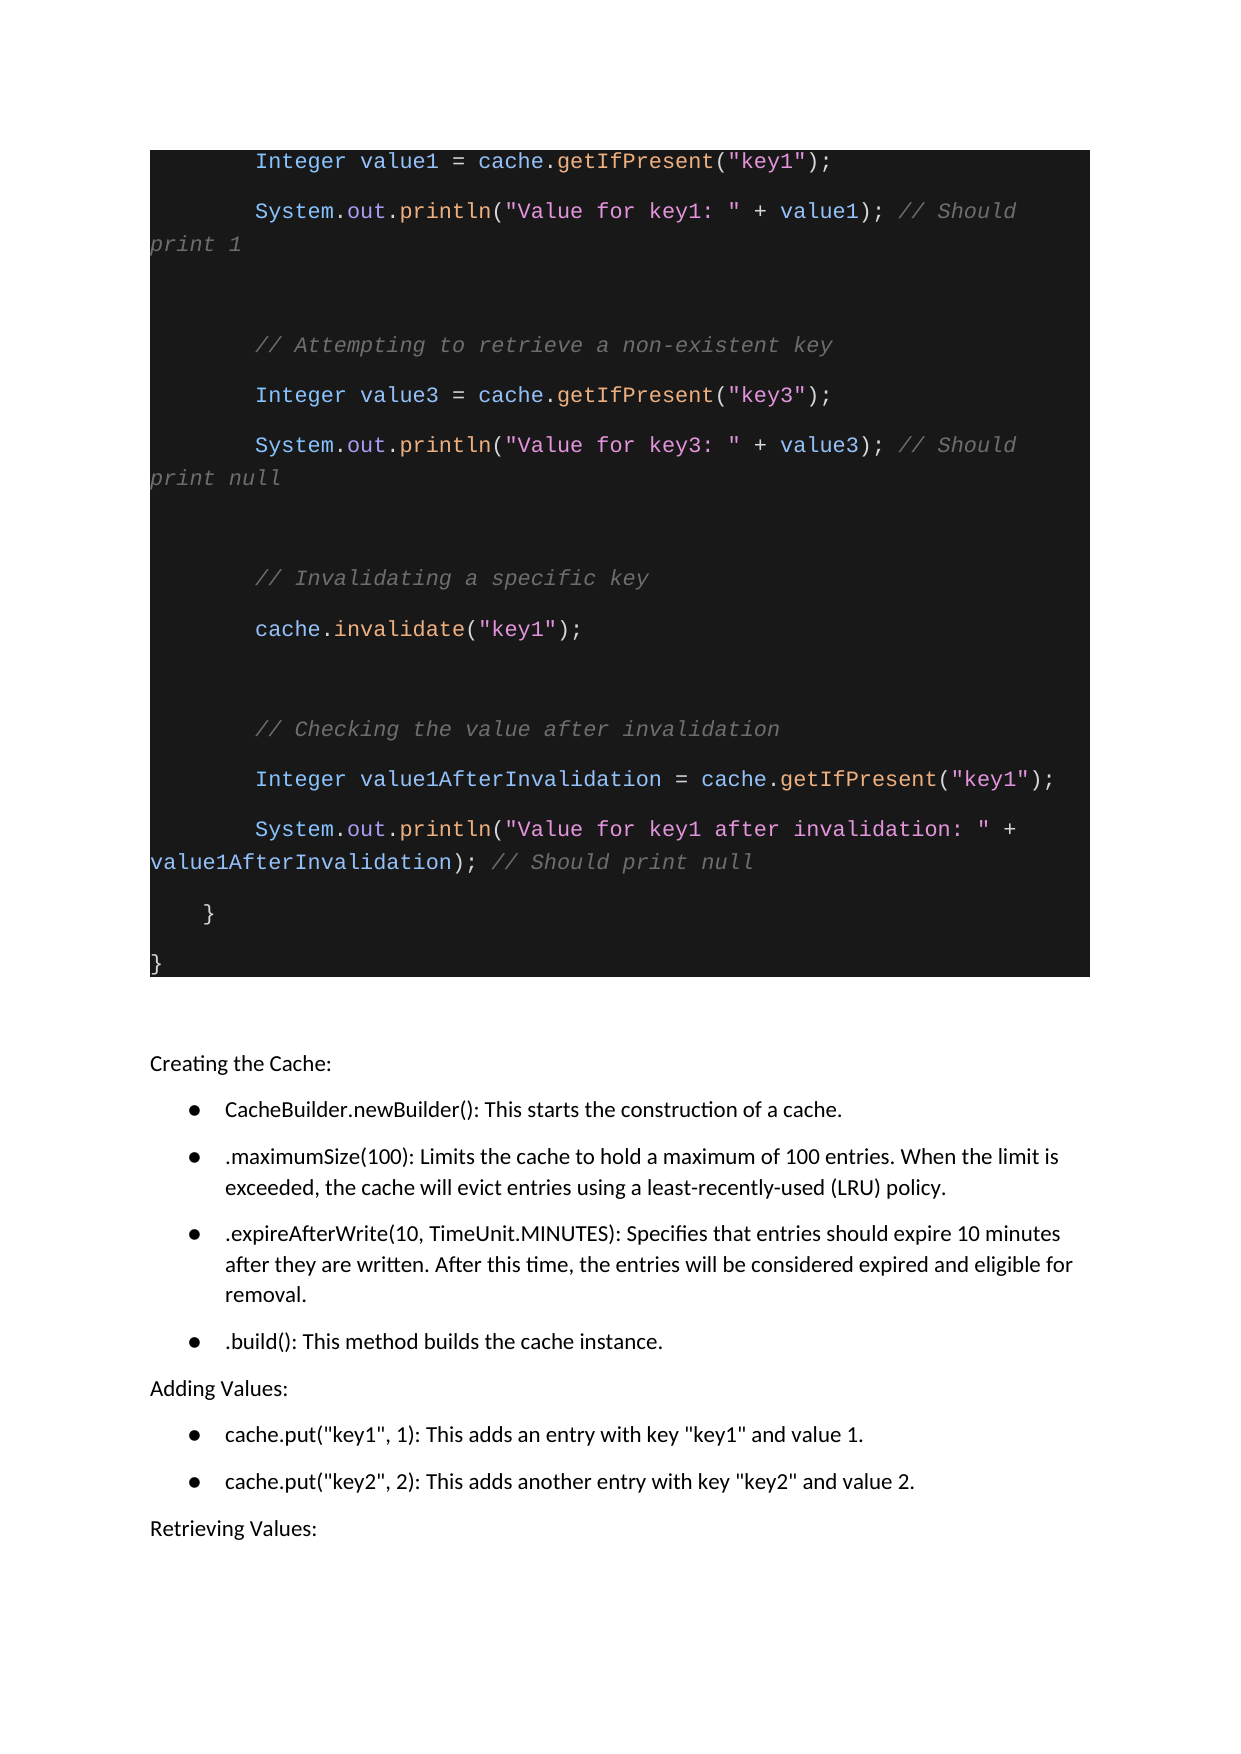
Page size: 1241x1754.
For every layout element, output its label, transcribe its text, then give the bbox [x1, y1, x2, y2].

list .build(): This method builds the cache instance. [187, 1327, 1090, 1355]
text System.out.println("Value for key3: " + value3); // Should print null [150, 434, 1090, 492]
text // Invalidating a specific key [150, 568, 1090, 592]
text System.out.println("Value for key1 after invalidation: " + value1AfterInvalidation); // Should print null [150, 818, 1090, 876]
list CacheBuilder.newBuilder(): This starts the construction of a cache. [187, 1096, 1090, 1124]
text Creating the Cache: [150, 1049, 1090, 1077]
text // Checking the value after invalidation [150, 718, 1090, 743]
text Integer value1 = cache.getIfPresent("key1"); [150, 150, 1090, 175]
text } [150, 902, 1090, 926]
text // Attempting to retrieve a non-existent key [150, 334, 1090, 358]
text Adding Values: [150, 1374, 1090, 1402]
list .expireAfterWrite(10, TimeUnit.MINUTES): Specifies that entries should expire 10 minutes after they are written. After this time, the entries will be considered expired and eligible for removal. [187, 1219, 1090, 1308]
text Integer value1AfterInvalidation = cache.getIfPresent("key1"); [150, 768, 1090, 793]
list .maximumSize(100): Limits the cache to hold a maximum of 100 entries. When the limit is exceeded, the cache will evict entries using a least-recently-used (LRU) policy. [187, 1142, 1090, 1201]
text Integer value3 = cache.getIfPresent("key3"); [150, 384, 1090, 409]
list cache.put("key1", 1): This adds an entry with key "key1" and value 1. [187, 1421, 1090, 1449]
text } [150, 952, 1090, 977]
text cache.invalidate("key1"); [150, 618, 1090, 642]
text System.out.println("Value for key1: " + value1); // Should print 1 [150, 200, 1090, 258]
text Retrieving Values: [150, 1514, 1090, 1542]
list cache.put("key2", 2): This adds another entry with key "key2" and value 2. [187, 1467, 1090, 1496]
